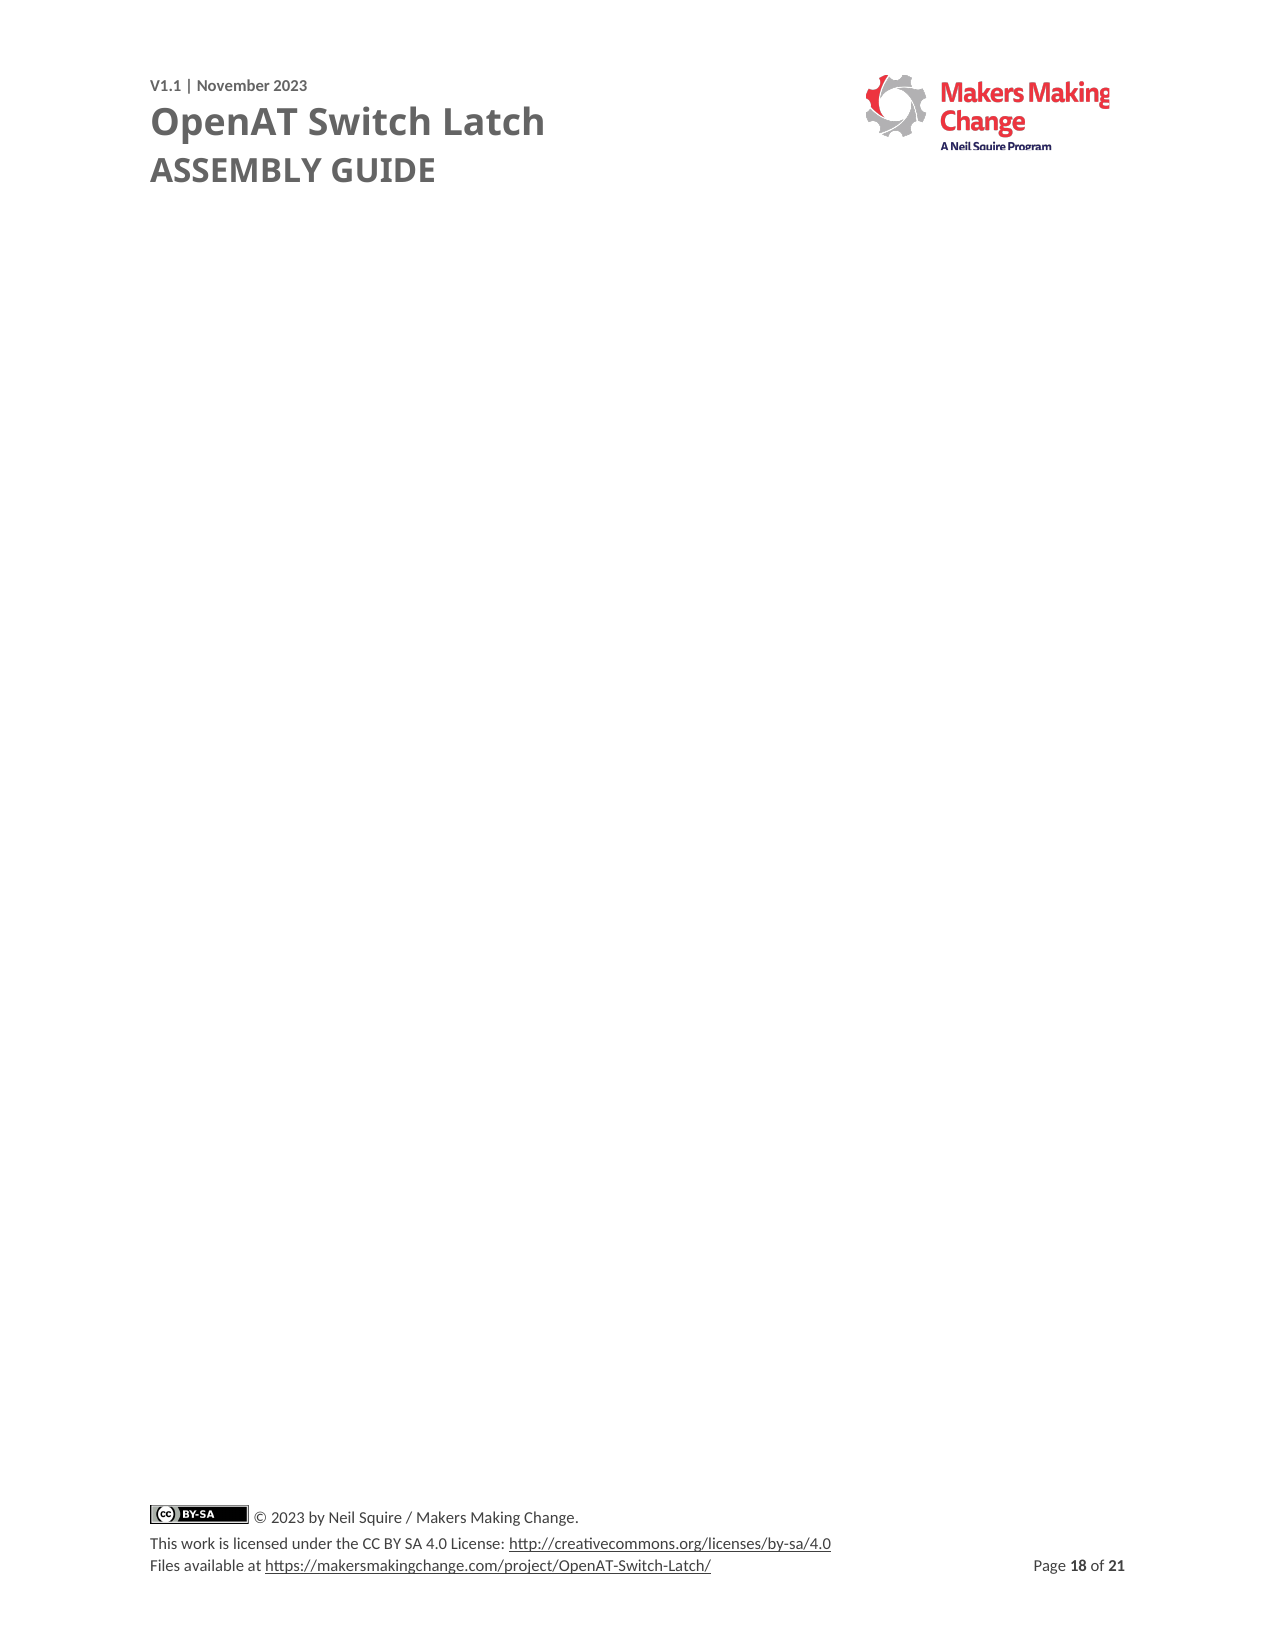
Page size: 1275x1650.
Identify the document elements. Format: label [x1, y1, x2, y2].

picture [865, 75, 1110, 151]
picture [150, 1505, 249, 1524]
